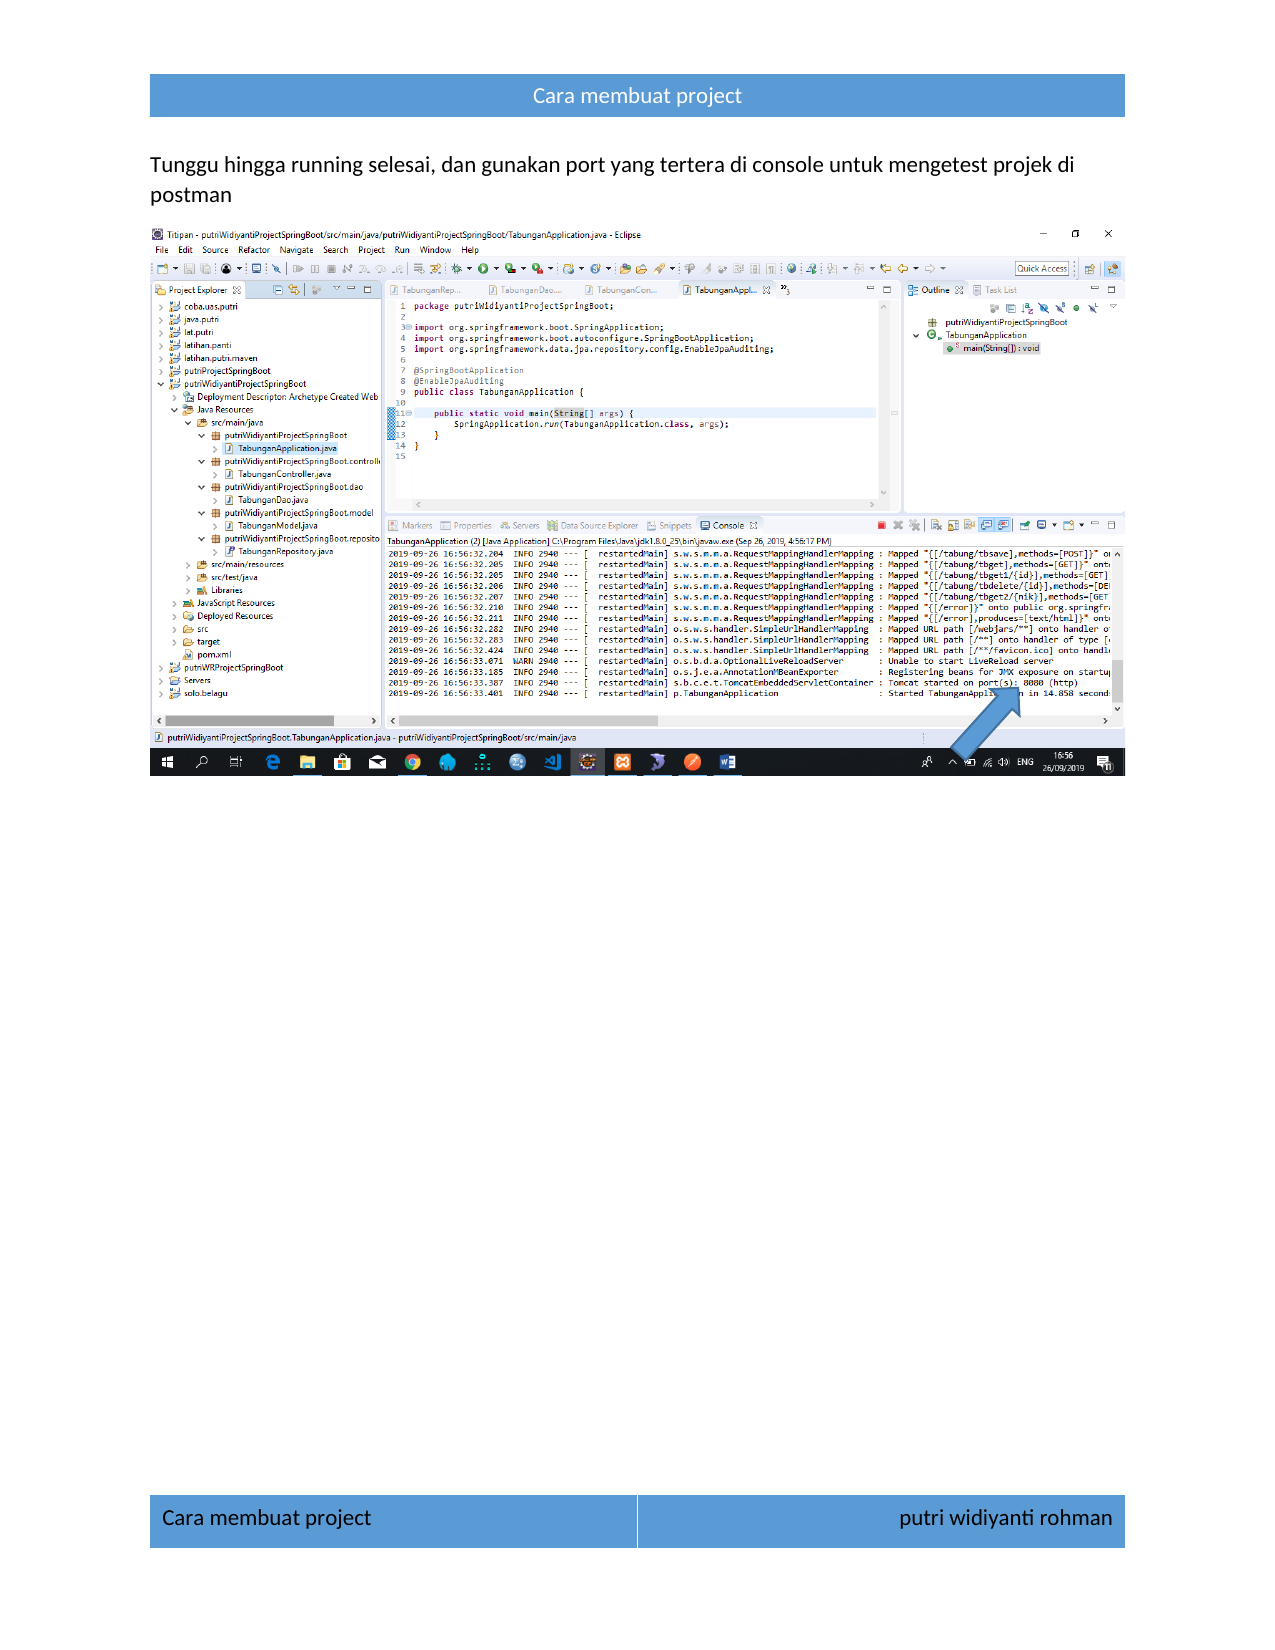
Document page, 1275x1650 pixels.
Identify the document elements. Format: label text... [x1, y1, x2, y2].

picture [150, 227, 1125, 776]
text Tunggu hingga running selesai, dan gunakan port yang tertera di console untuk mengetest projek di postman [150, 150, 1125, 208]
